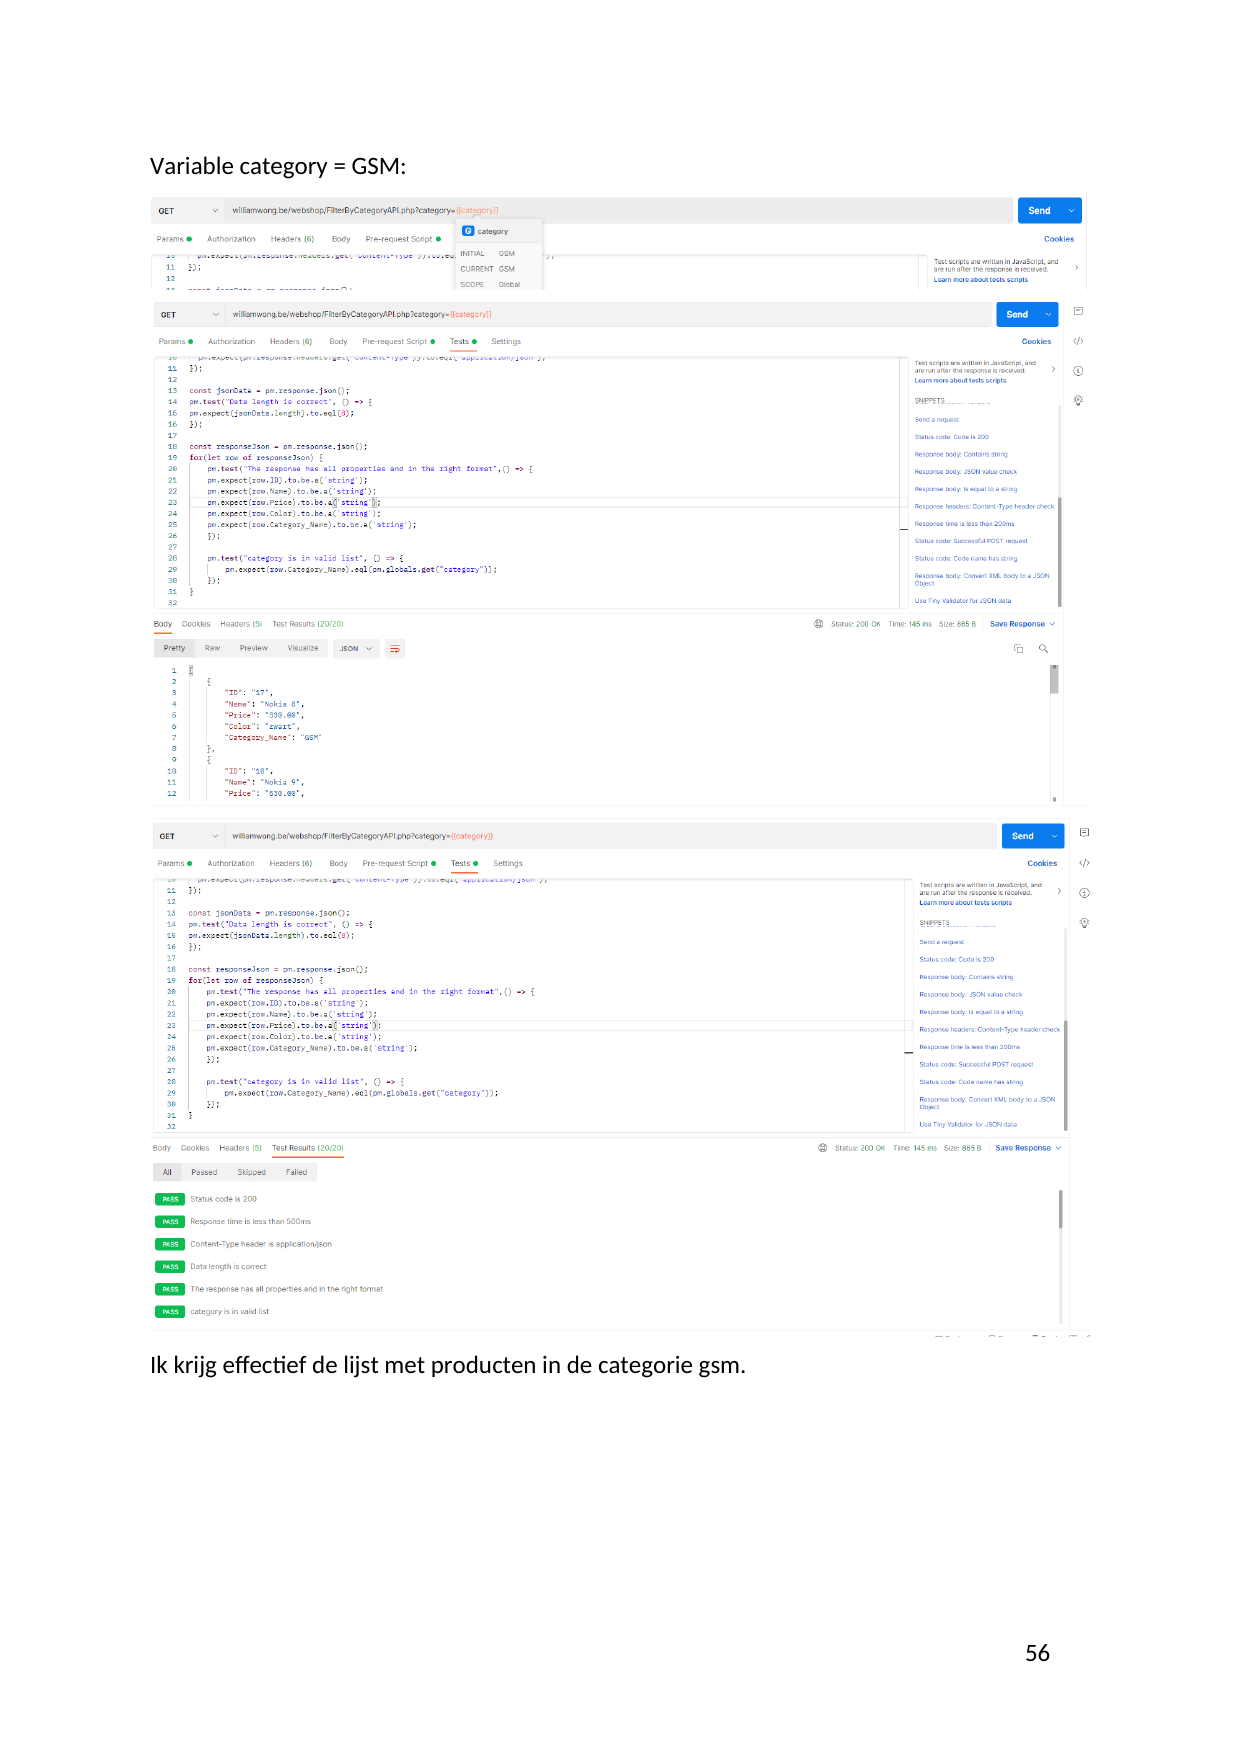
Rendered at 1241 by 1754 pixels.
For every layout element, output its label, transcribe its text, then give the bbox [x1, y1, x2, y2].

picture [150, 193, 1091, 290]
picture [150, 818, 1091, 1337]
text Ik krijg effectief de lijst met producten in de categorie gsm. [150, 1349, 1090, 1380]
picture [150, 301, 1091, 806]
text Variable category = GSM: [150, 150, 1090, 181]
